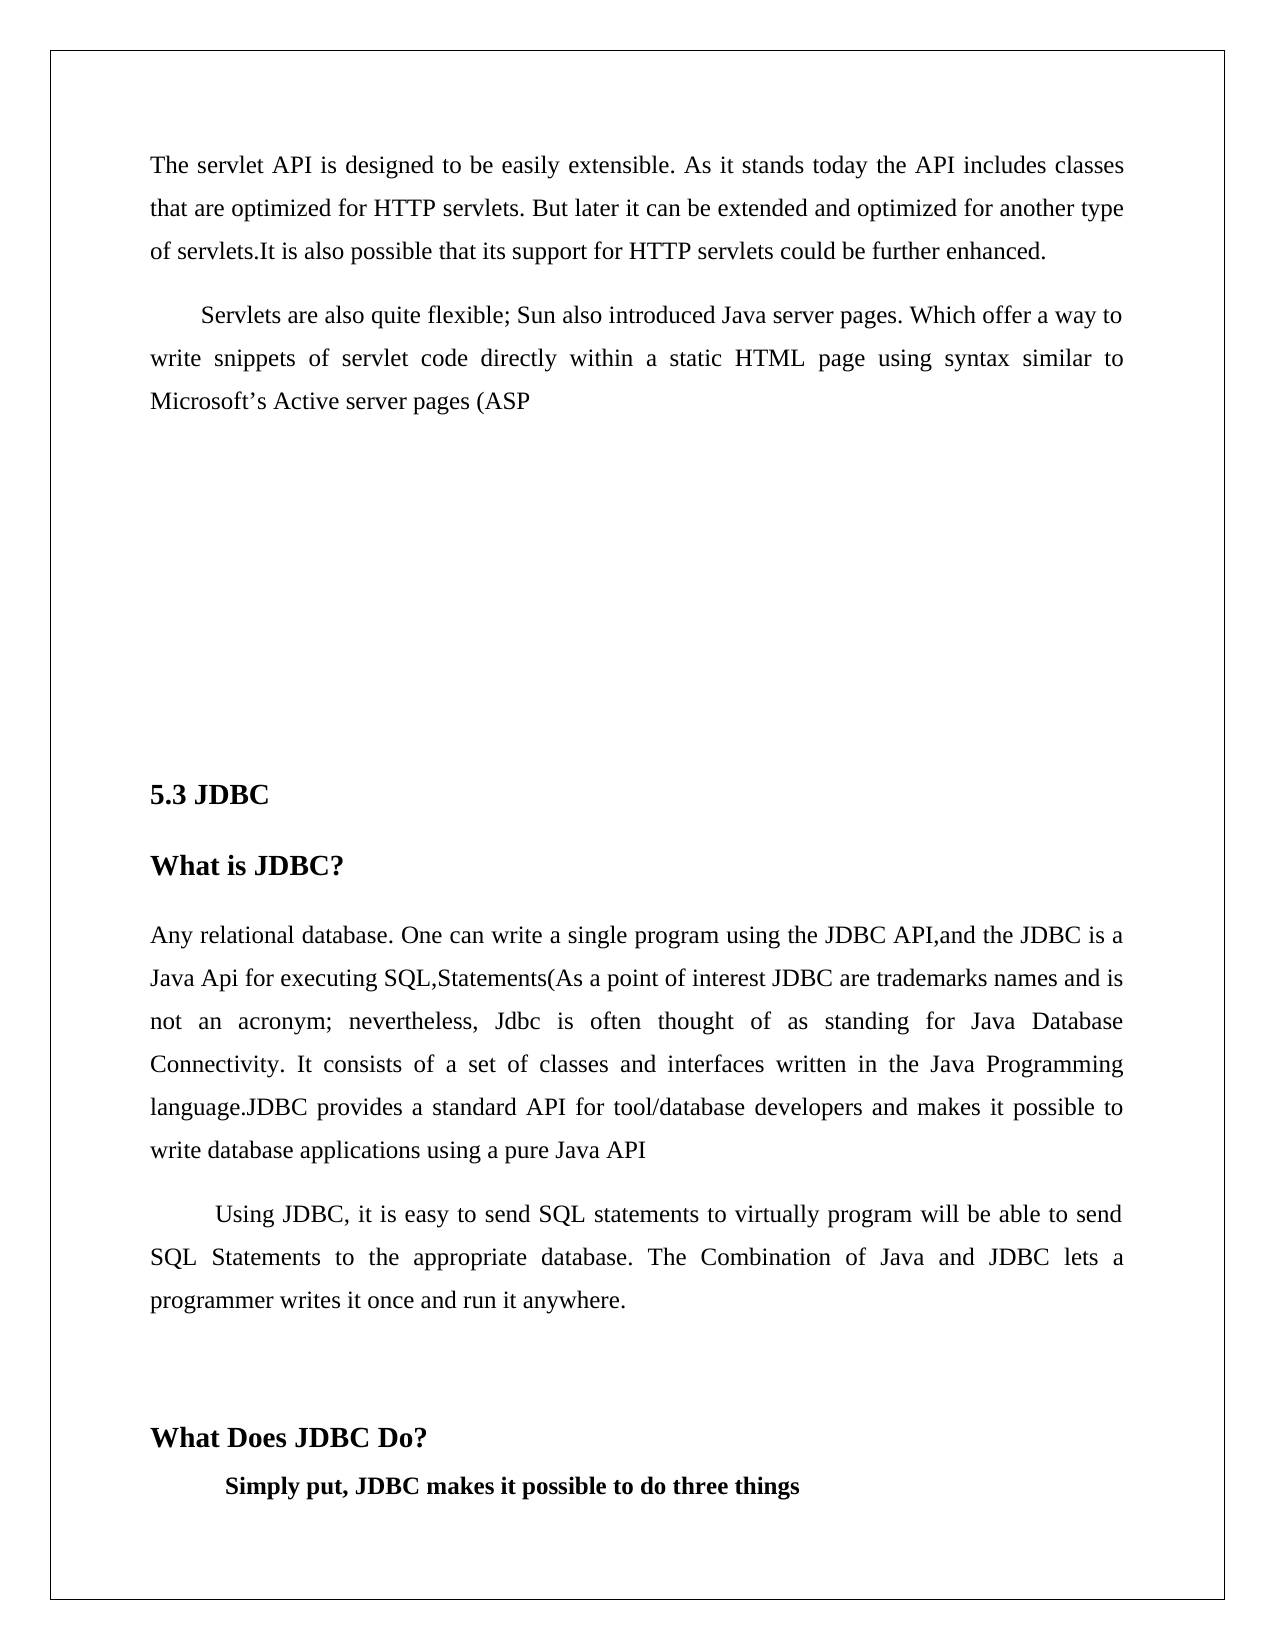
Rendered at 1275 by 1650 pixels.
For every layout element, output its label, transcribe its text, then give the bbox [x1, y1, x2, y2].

text What is JDBC? [150, 848, 1125, 882]
text Any relational database. One can write a single program using the JDBC API,and the JDBC is a Java Api for executing SQL,Statements(As a point of interest JDBC are trademarks names and is not an acronym; nevertheless, Jdbc is often thought of as standing for Java Database Connectivity. It consists of a set of classes and interfaces written in the Java Programming language.JDBC provides a standard API for tool/database developers and makes it possible to write database applications using a pure Java API [150, 920, 1125, 1164]
text Servlets are also quite flexible; Sun also introduced Java server pages. Which offer a way to write snippets of servlet code directly within a static HTML page using syntax similar to Microsoft’s Active server pages (ASP [150, 300, 1125, 415]
text 5.3 JDBC [150, 777, 1125, 811]
text Simply put, JDBC makes it possible to do three things [187, 1471, 1125, 1500]
text Using JDBC, it is easy to send SQL statements to virtually program will be able to send SQL Statements to the appropriate database. The Combination of Java and JDBC lets a programmer writes it once and run it anywhere. [150, 1199, 1125, 1314]
text The servlet API is designed to be easily extensible. As it stands today the API includes classes that are optimized for HTTP servlets. But later it can be extended and optimized for another type of servlets.It is also possible that its support for HTTP servlets could be further enhanced. [150, 150, 1125, 265]
subtitle What Does JDBC Do? [150, 1421, 1125, 1454]
